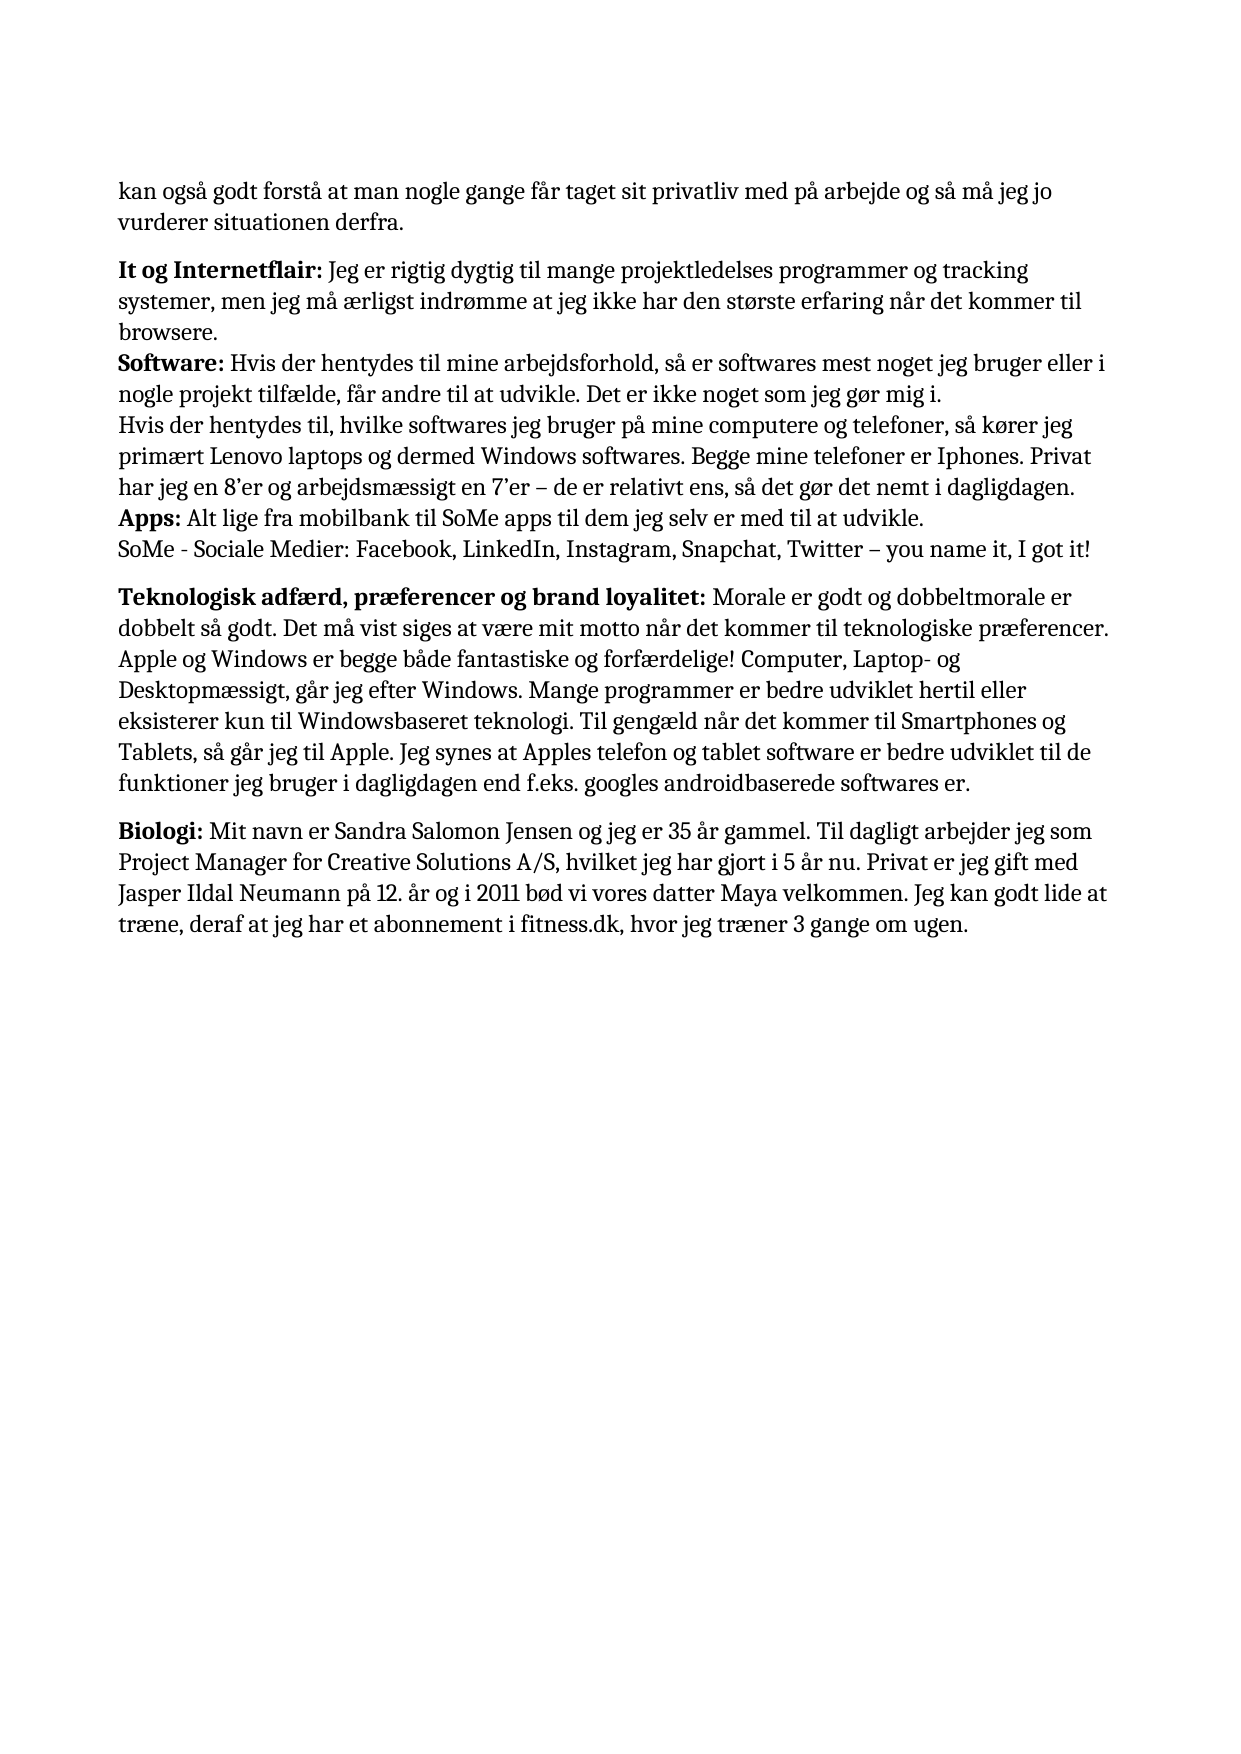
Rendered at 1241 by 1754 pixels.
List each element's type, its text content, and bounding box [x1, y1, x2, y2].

text It og Internetflair: Jeg er rigtig dygtig til mange projektledelses programmer og tracking systemer, men jeg må ærligst indrømme at jeg ikke har den største erfaring når det kommer til browsere. Software: Hvis der hentydes til mine arbejdsforhold, så er softwares mest noget jeg bruger eller i nogle projekt tilfælde, får andre til at udvikle. Det er ikke noget som jeg gør mig i. Hvis der hentydes til, hvilke softwares jeg bruger på mine computere og telefoner, så kører jeg primært Lenovo laptops og dermed Windows softwares. Begge mine telefoner er Iphones. Privat har jeg en 8’er og arbejdsmæssigt en 7’er – de er relativt ens, så det gør det nemt i dagligdagen. Apps: Alt lige fra mobilbank til SoMe apps til dem jeg selv er med til at udvikle. SoMe - Sociale Medier: Facebook, LinkedIn, Instagram, Snapchat, Twitter – you name it, I got it! [118, 256, 1122, 564]
text Teknologisk adfærd, præferencer og brand loyalitet: Morale er godt og dobbeltmorale er dobbelt så godt. Det må vist siges at være mit motto når det kommer til teknologiske præferencer. Apple og Windows er begge både fantastiske og forfærdelige! Computer, Laptop- og Desktopmæssigt, går jeg efter Windows. Mange programmer er bedre udviklet hertil eller eksisterer kun til Windowsbaseret teknologi. Til gengæld når det kommer til Smartphones og Tablets, så går jeg til Apple. Jeg synes at Apples telefon og tablet software er bedre udviklet til de funktioner jeg bruger i dagligdagen end f.eks. googles androidbaserede softwares er. [118, 583, 1122, 798]
text Biologi: Mit navn er Sandra Salomon Jensen og jeg er 35 år gammel. Til dagligt arbejder jeg som Project Manager for Creative Solutions A/S, hvilket jeg har gjort i 5 år nu. Privat er jeg gift med Jasper Ildal Neumann på 12. år og i 2011 bød vi vores datter Maya velkommen. Jeg kan godt lide at træne, deraf at jeg har et abonnement i fitness.dk, hvor jeg træner 3 gange om ugen. [118, 817, 1122, 939]
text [118, 177, 1122, 237]
